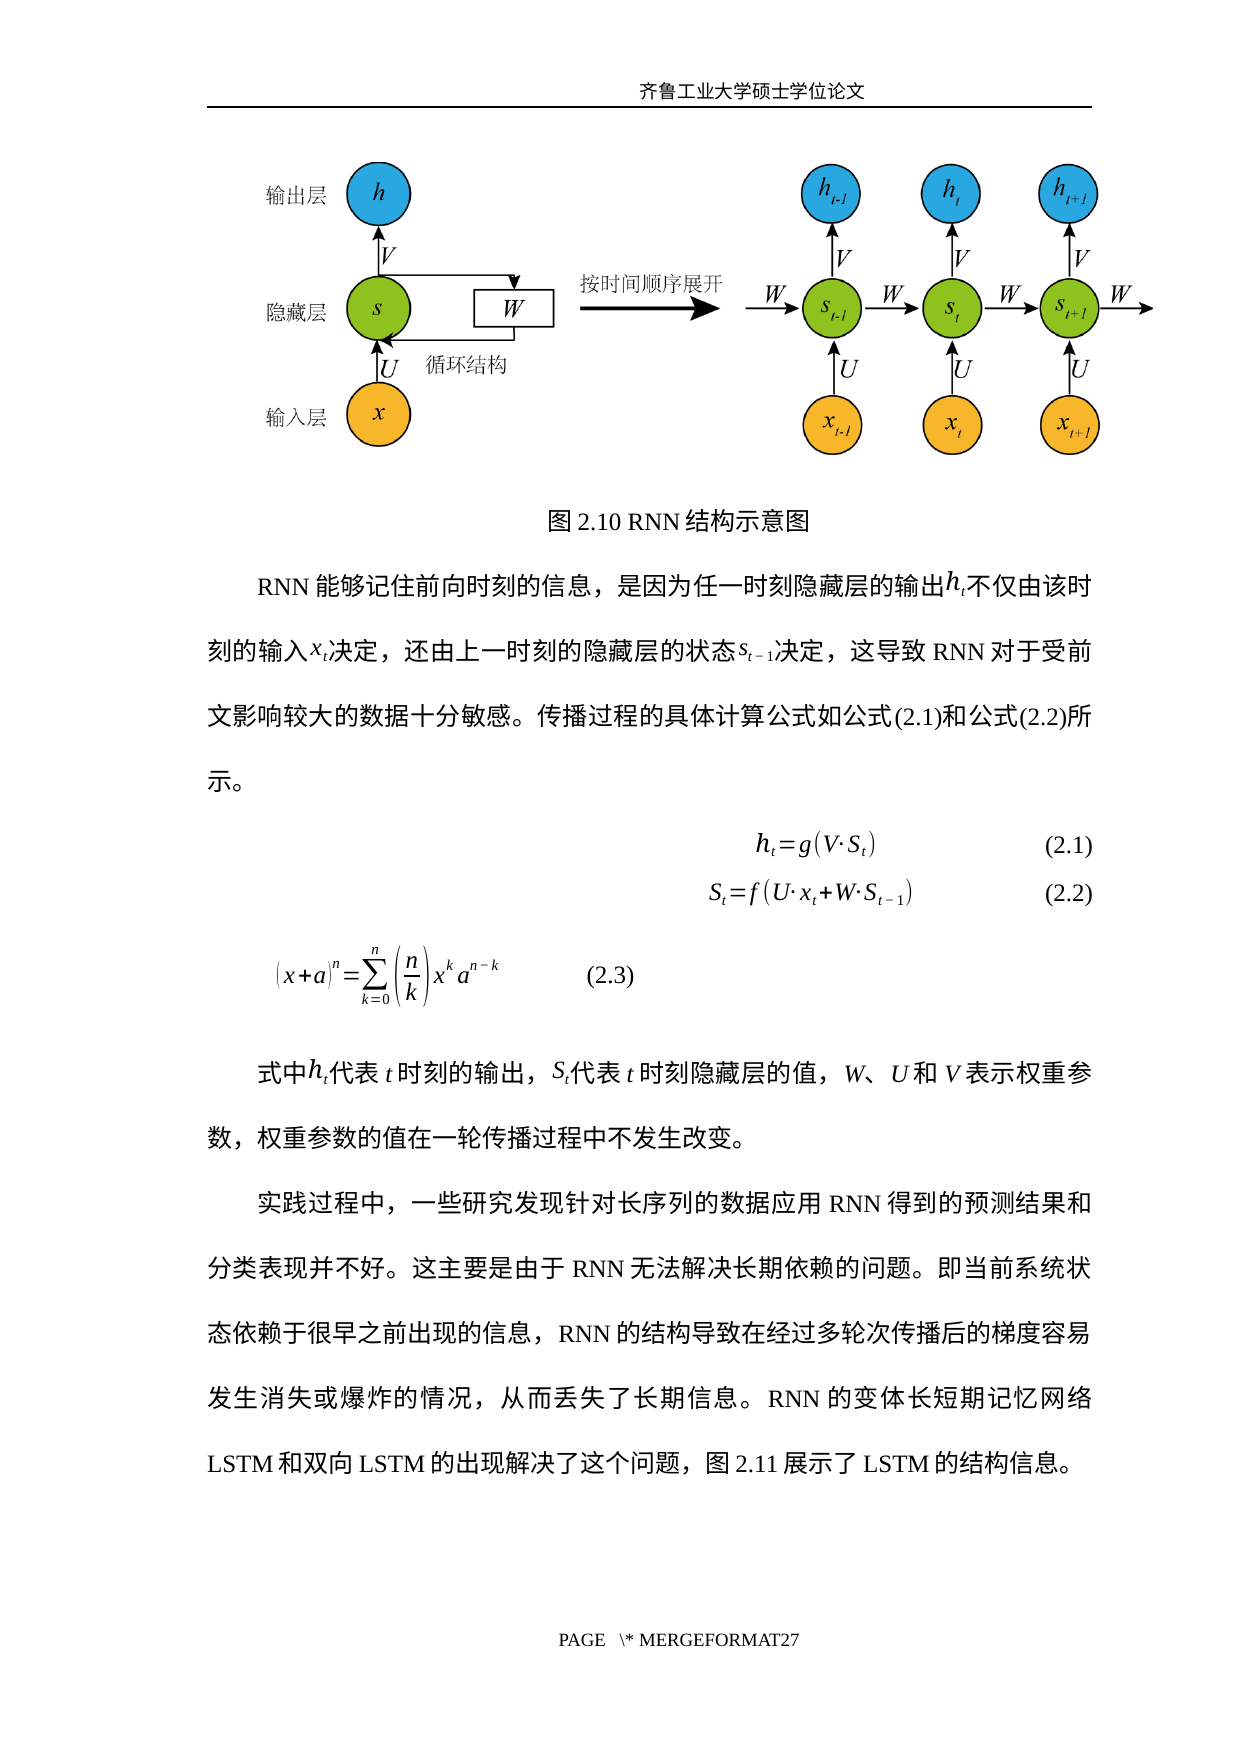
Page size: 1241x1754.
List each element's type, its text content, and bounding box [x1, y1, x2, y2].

text 图2.10 RNN结构示意图 [207, 487, 1092, 552]
text RNN能够记住前向时刻的信息，是因为任一时刻隐藏层的输出不仅由该时刻的输入决定，还由上一时刻的隐藏层的状态决定，这导致RNN对于受前文影响较大的数据十分敏感。传播过程的具体计算公式如公式(2.1)和公式(2.2)所示。 [207, 552, 1092, 812]
text (2.1) [207, 828, 1092, 861]
text (2.2) [207, 877, 1092, 909]
text (2.3) [207, 926, 1092, 1023]
text 实践过程中，一些研究发现针对长序列的数据应用RNN得到的预测结果和分类表现并不好。这主要是由于RNN无法解决长期依赖的问题。即当前系统状态依赖于很早之前出现的信息，RNN的结构导致在经过多轮次传播后的梯度容易发生消失或爆炸的情况，从而丢失了长期信息。RNN的变体长短期记忆网络LSTM和双向LSTM的出现解决了这个问题，图2.11展示了LSTM的结构信息。 [207, 1169, 1092, 1494]
text 式中代表t时刻的输出，代表t时刻隐藏层的值，W、U和V表示权重参数，权重参数的值在一轮传播过程中不发生改变。 [207, 1039, 1092, 1169]
picture [265, 162, 1154, 455]
